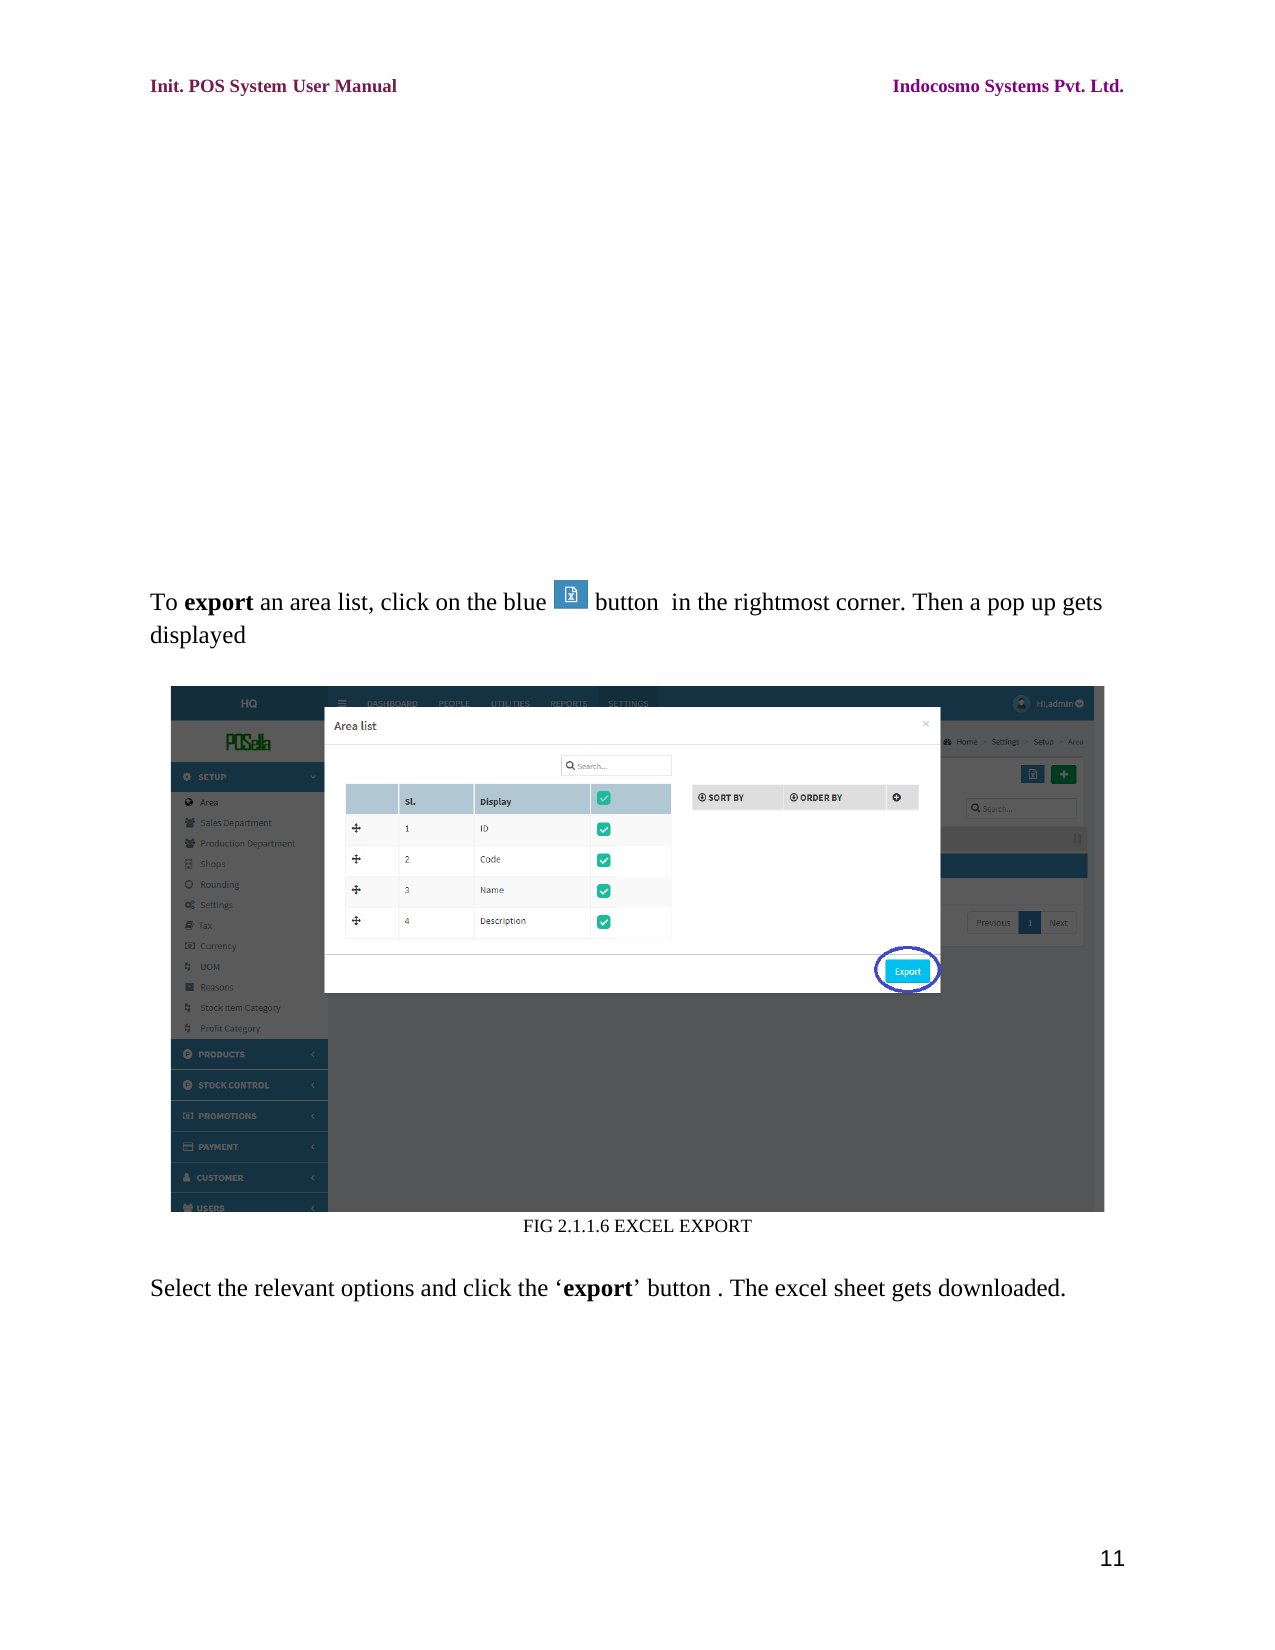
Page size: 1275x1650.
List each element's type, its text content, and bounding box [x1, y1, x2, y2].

picture [552, 579, 589, 611]
text Select the relevant options and click the ‘export’ button . The excel sheet gets downloaded. [150, 1273, 1125, 1302]
text To export an area list, click on the blue button in the rightmost corner. Then a pop up gets displayed [150, 579, 1125, 649]
text FIG 2.1.1.6 EXCEL EXPORT [150, 1215, 1125, 1237]
picture [170, 686, 1105, 1212]
